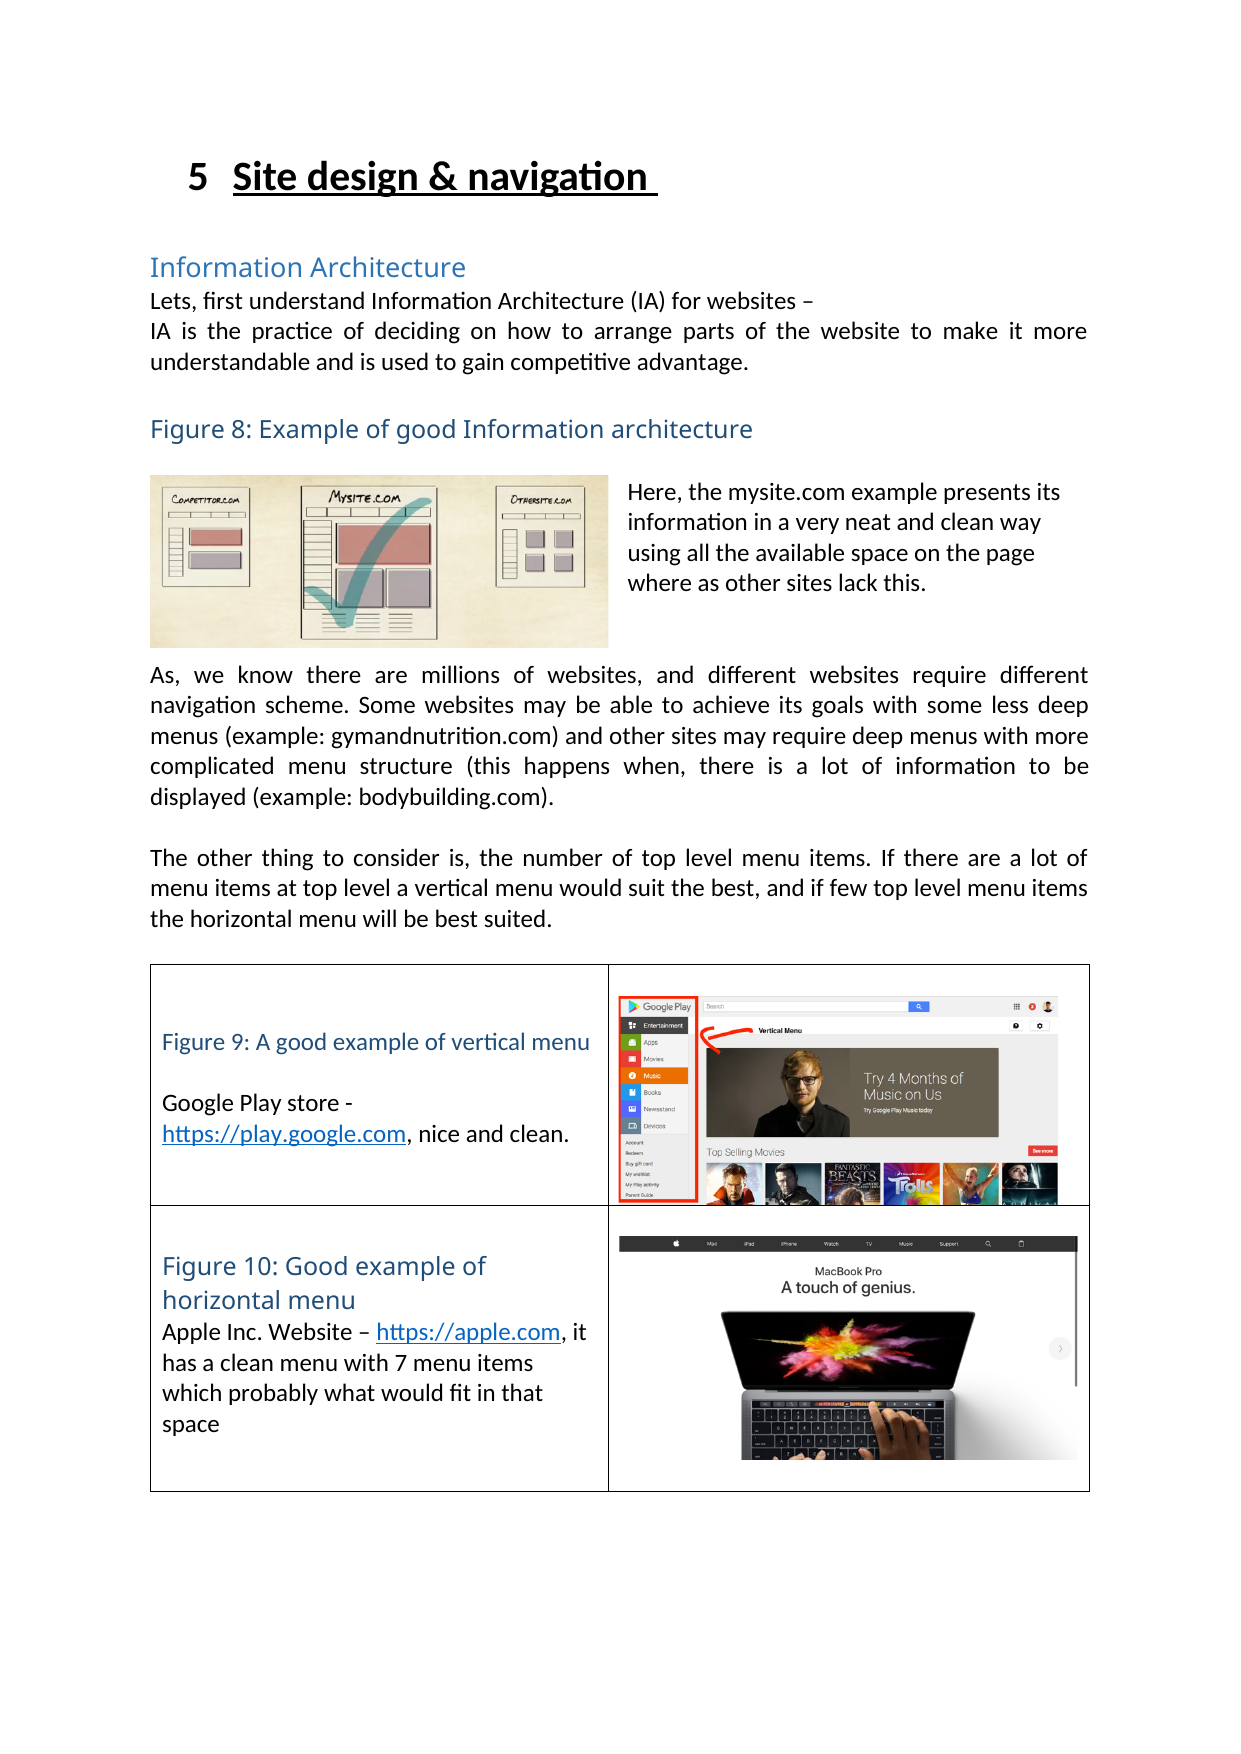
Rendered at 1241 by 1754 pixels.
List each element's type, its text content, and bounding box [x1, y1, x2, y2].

picture [619, 1236, 1078, 1460]
picture [150, 475, 609, 648]
table_cell [609, 1206, 1089, 1491]
table_cell Figure 10: Good example of horizontal menu Apple Inc. Website – https://apple.com, it has a clean menu with 7 menu items which probably what would fit in that space [151, 1206, 608, 1491]
text The other thing to consider is, the number of top level menu items. If there are a lot of menu items at top level a vertical menu would suit the best, and if few top level menu items the horizontal menu will be best suited. [150, 842, 1090, 934]
text Lets, first understand Information Architecture (IA) for websites – [150, 285, 1090, 316]
text IA is the practice of deciding on how to arrange parts of the website to make it more understandable and is used to gain competitive advantage. [150, 316, 1090, 377]
subtitle Site design & navigation [187, 150, 1090, 201]
subtitle Figure 8: Example of good Information architecture [150, 411, 1090, 445]
subtitle Information Architecture [150, 248, 1090, 285]
text Here, the mysite.com example presents its information in a very neat and clean way using all the available space on the page where as other sites lack this. [609, 476, 1090, 598]
picture [618, 996, 1059, 1205]
table_header Figure 9: A good example of vertical menu Google Play store - https://play.google.com, nice and clean. [151, 965, 608, 1205]
table_header [609, 965, 1089, 1205]
text As, we know there are millions of websites, and different websites require different navigation scheme. Some websites may be able to achieve its goals with some less deep menus (example: gymandnutrition.com) and other sites may require deep menus with more complicated menu structure (this happens when, there is a lot of information to be displayed (example: bodybuilding.com). [150, 659, 1090, 812]
